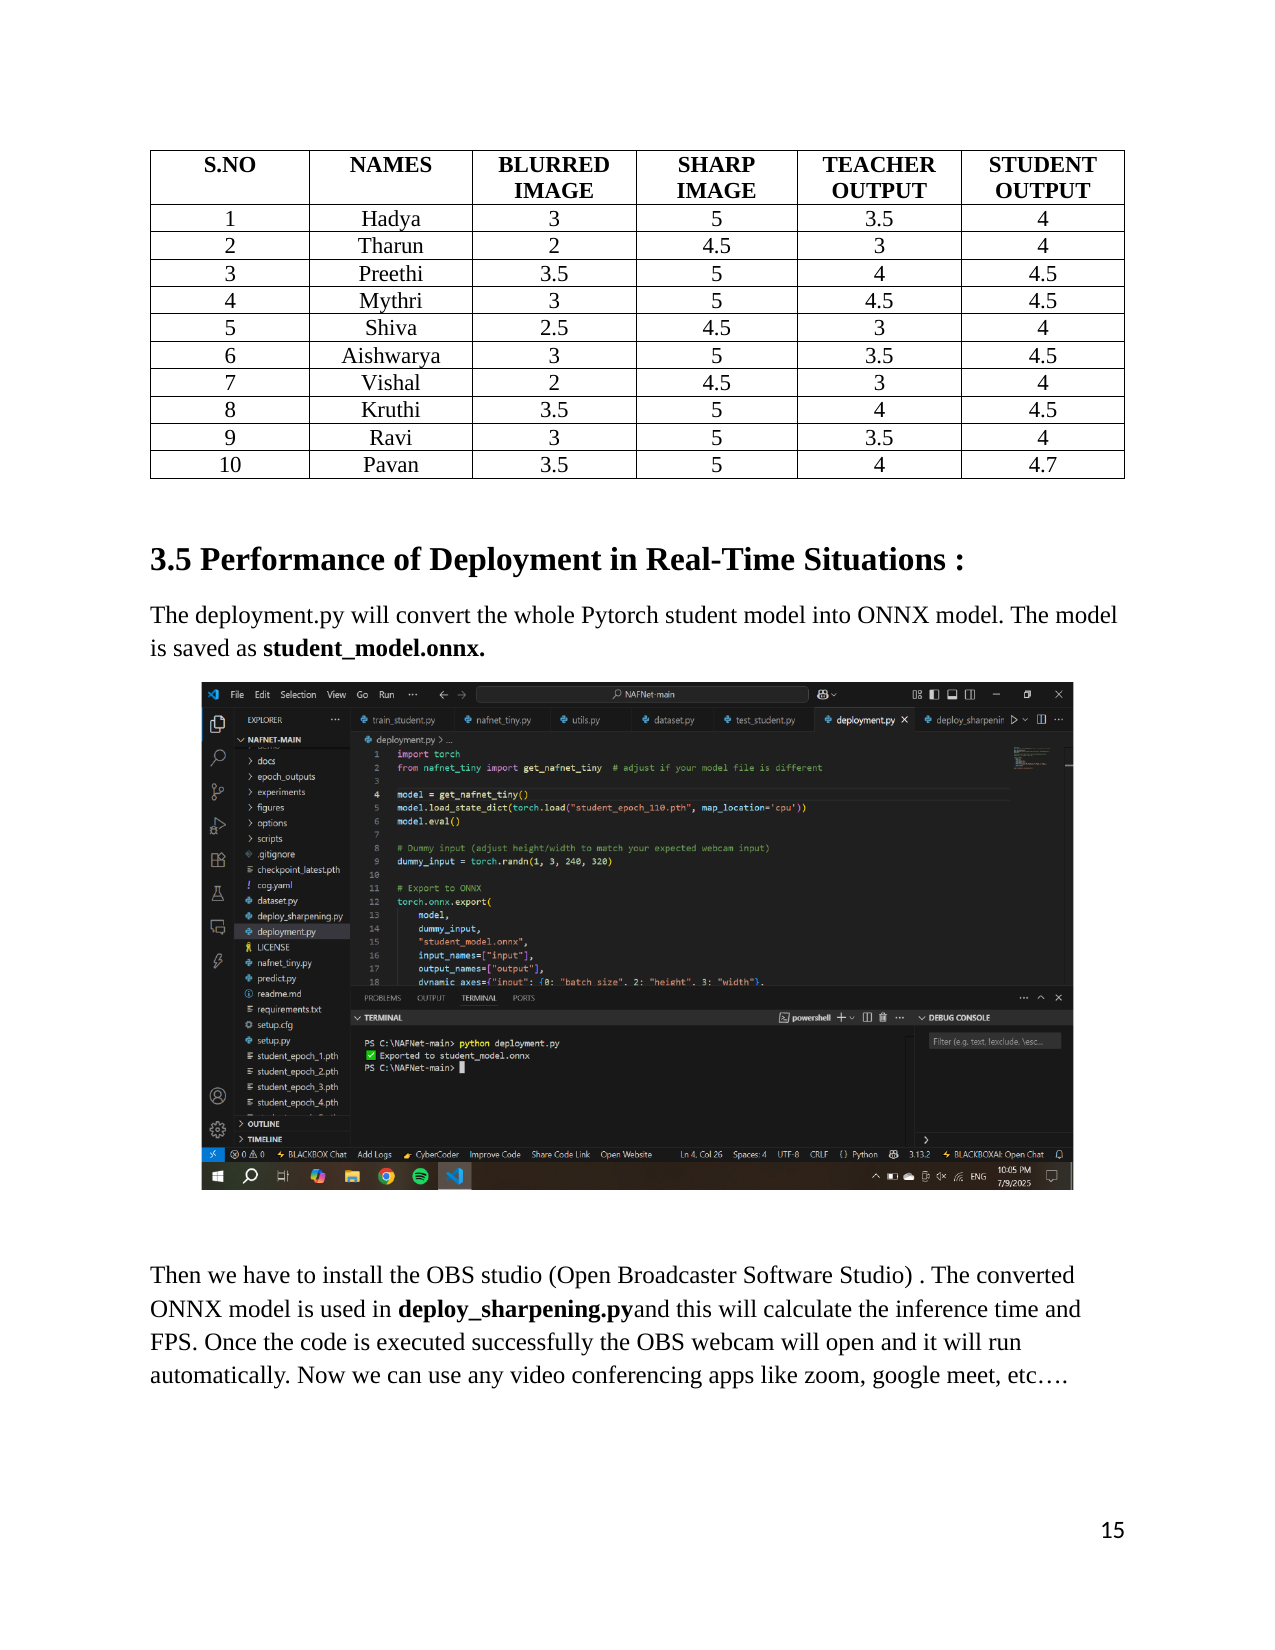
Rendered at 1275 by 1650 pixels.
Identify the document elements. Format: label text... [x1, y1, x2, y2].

table_cell 3 [798, 314, 961, 341]
table_cell 5 [637, 205, 797, 231]
table_cell 4 [962, 369, 1124, 396]
table_cell 4.5 [962, 287, 1124, 313]
table_cell 4 [151, 287, 309, 313]
table_cell Aishwarya [310, 342, 472, 368]
table_cell 2 [151, 232, 309, 258]
table_header NAMES [310, 151, 472, 204]
table_cell 1 [151, 205, 309, 231]
table_cell 3 [473, 342, 636, 368]
table_cell 5 [637, 424, 797, 450]
table_cell 5 [637, 260, 797, 286]
table_cell 3 [473, 205, 636, 231]
table_cell 3.5 [798, 205, 961, 231]
table_cell 4 [962, 232, 1124, 258]
table_cell 4.5 [962, 397, 1124, 423]
table_cell 4.5 [962, 342, 1124, 368]
table_cell 3.5 [473, 260, 636, 286]
table_cell 4 [962, 205, 1124, 231]
table_cell 2 [473, 369, 636, 396]
table_cell Vishal [310, 369, 472, 396]
table_cell Tharun [310, 232, 472, 258]
text 3.5 Performance of Deployment in Real-Time Situations : [150, 539, 1125, 578]
table_header BLURRED IMAGE [473, 151, 636, 204]
table_cell 3.5 [798, 424, 961, 450]
table_cell 4.5 [637, 232, 797, 258]
table_header SHARP IMAGE [637, 151, 797, 204]
table_cell 4.5 [637, 369, 797, 396]
table_cell Pavan [310, 451, 472, 478]
table_cell 8 [151, 397, 309, 423]
text The deployment.py will convert the whole Pytorch student model into ONNX model. The model is saved as student_model.onnx. [150, 600, 1125, 662]
table_cell 5 [637, 342, 797, 368]
table_cell 4 [798, 451, 961, 478]
table_cell 5 [637, 451, 797, 478]
table_cell Kruthi [310, 397, 472, 423]
table_cell Preethi [310, 260, 472, 286]
table_cell 3 [473, 424, 636, 450]
table_cell 4 [798, 397, 961, 423]
table_cell 4.5 [637, 314, 797, 341]
table_cell 3 [798, 232, 961, 258]
table_cell 3 [473, 287, 636, 313]
table_cell 5 [637, 397, 797, 423]
table_cell 3.5 [473, 451, 636, 478]
text Then we have to install the OBS studio (Open Broadcaster Software Studio) . The converted ONNX model is used in deploy_sharpening.pyand this will calculate the inference time and FPS. Once the code is executed successfully the OBS webcam will open and it will run automatically. Now we can use any video conferencing apps like zoom, google meet, etc…. [150, 1261, 1125, 1388]
table_cell 2 [473, 232, 636, 258]
table_cell 3 [151, 260, 309, 286]
table_cell 4 [962, 424, 1124, 450]
table_cell 5 [637, 287, 797, 313]
table_cell 4.7 [962, 451, 1124, 478]
table_cell 4.5 [962, 260, 1124, 286]
table_cell 3.5 [798, 342, 961, 368]
table_cell 4.5 [798, 287, 961, 313]
picture [201, 682, 1074, 1190]
table_header STUDENT OUTPUT [962, 151, 1124, 204]
table_cell 4 [798, 260, 961, 286]
table_cell Shiva [310, 314, 472, 341]
table_cell Mythri [310, 287, 472, 313]
table_cell 3 [798, 369, 961, 396]
table_header TEACHER OUTPUT [798, 151, 961, 204]
table_header S.NO [151, 151, 309, 204]
table_cell Ravi [310, 424, 472, 450]
table_cell 2.5 [473, 314, 636, 341]
table_cell 3.5 [473, 397, 636, 423]
table_cell 9 [151, 424, 309, 450]
table_cell Hadya [310, 205, 472, 231]
table_cell 4 [962, 314, 1124, 341]
table_cell 5 [151, 314, 309, 341]
table_cell 10 [151, 451, 309, 478]
table_cell 6 [151, 342, 309, 368]
table_cell 7 [151, 369, 309, 396]
